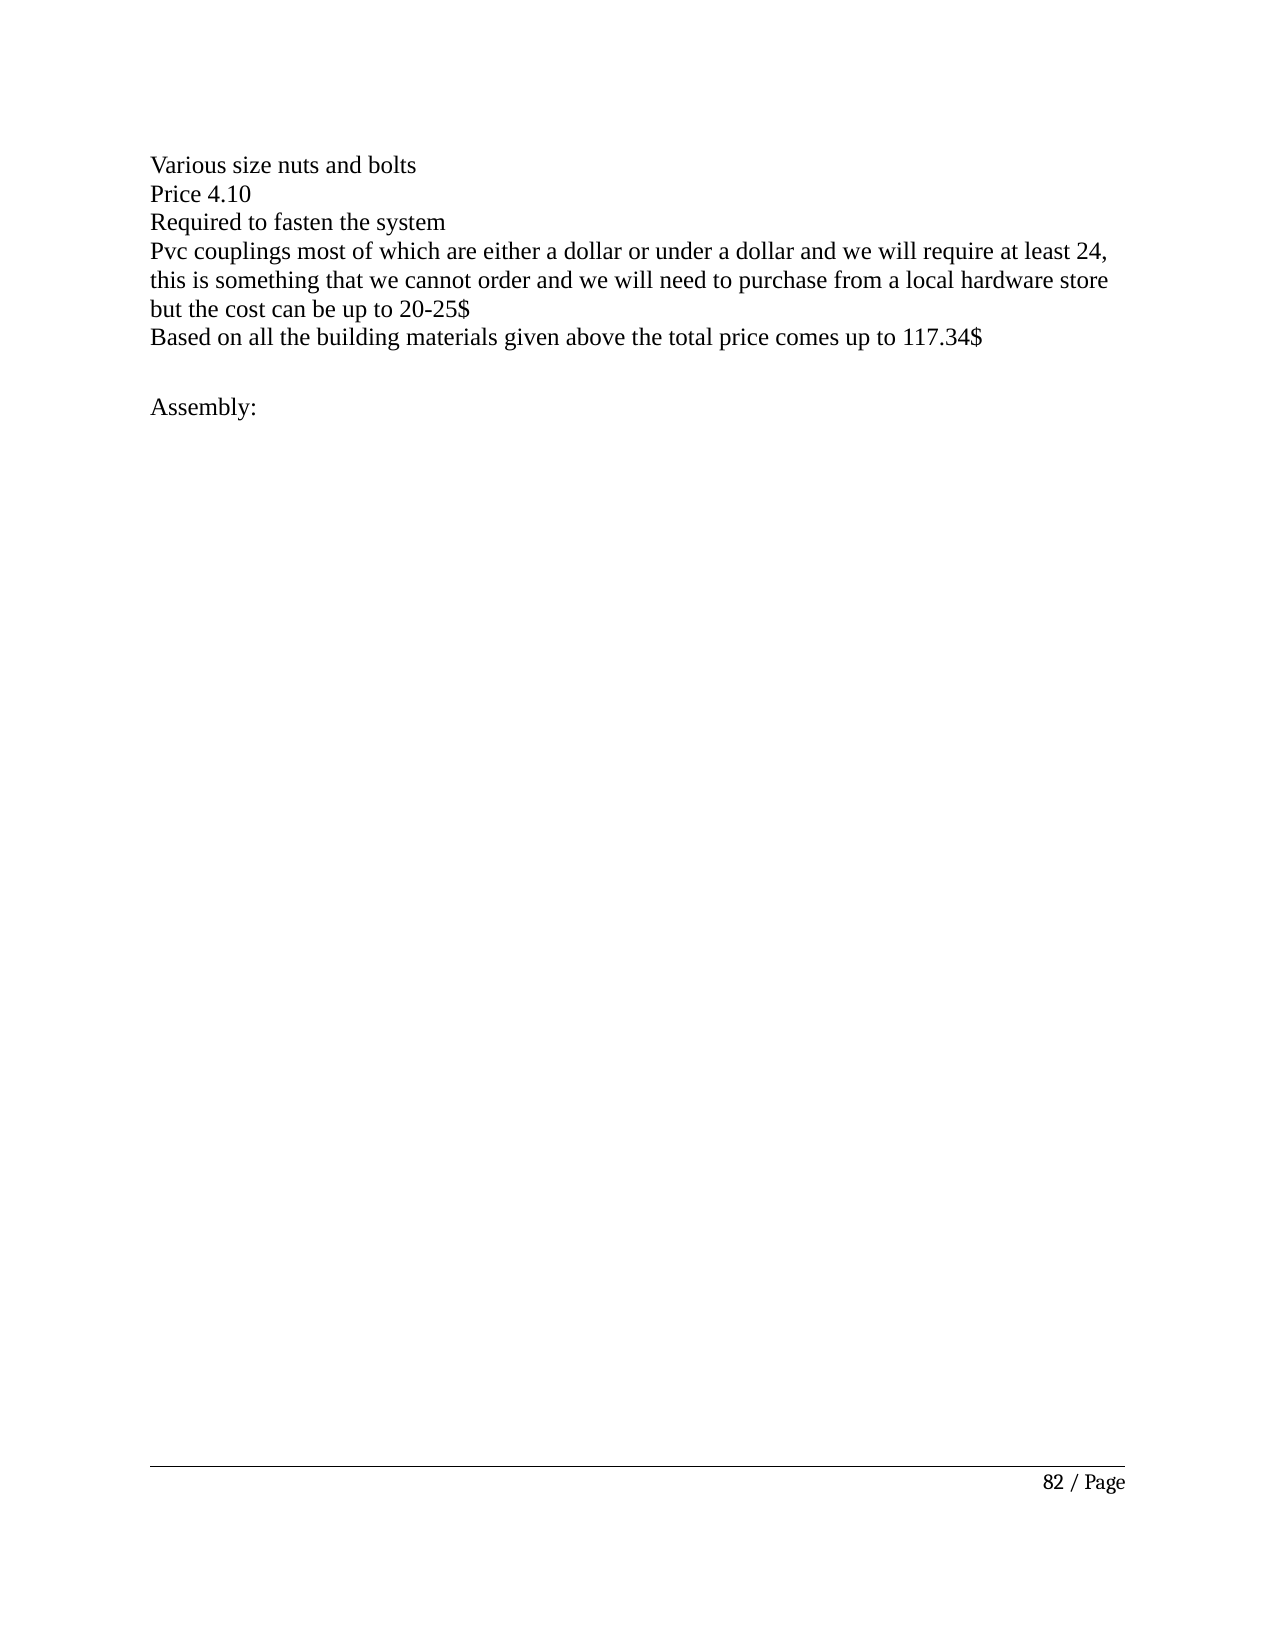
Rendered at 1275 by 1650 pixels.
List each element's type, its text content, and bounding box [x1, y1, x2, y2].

text Based on all the building materials given above the total price comes up to 117.34$ [150, 322, 1125, 351]
text Various size nuts and bolts [150, 150, 1125, 179]
text Price 4.10 [150, 179, 1125, 207]
text Pvc couplings most of which are either a dollar or under a dollar and we will require at least 24, this is something that we cannot order and we will need to purchase from a local hardware store but the cost can be up to 20-25$ [150, 236, 1125, 322]
text Required to fasten the system [150, 207, 1125, 236]
text Assembly: [150, 392, 1125, 421]
